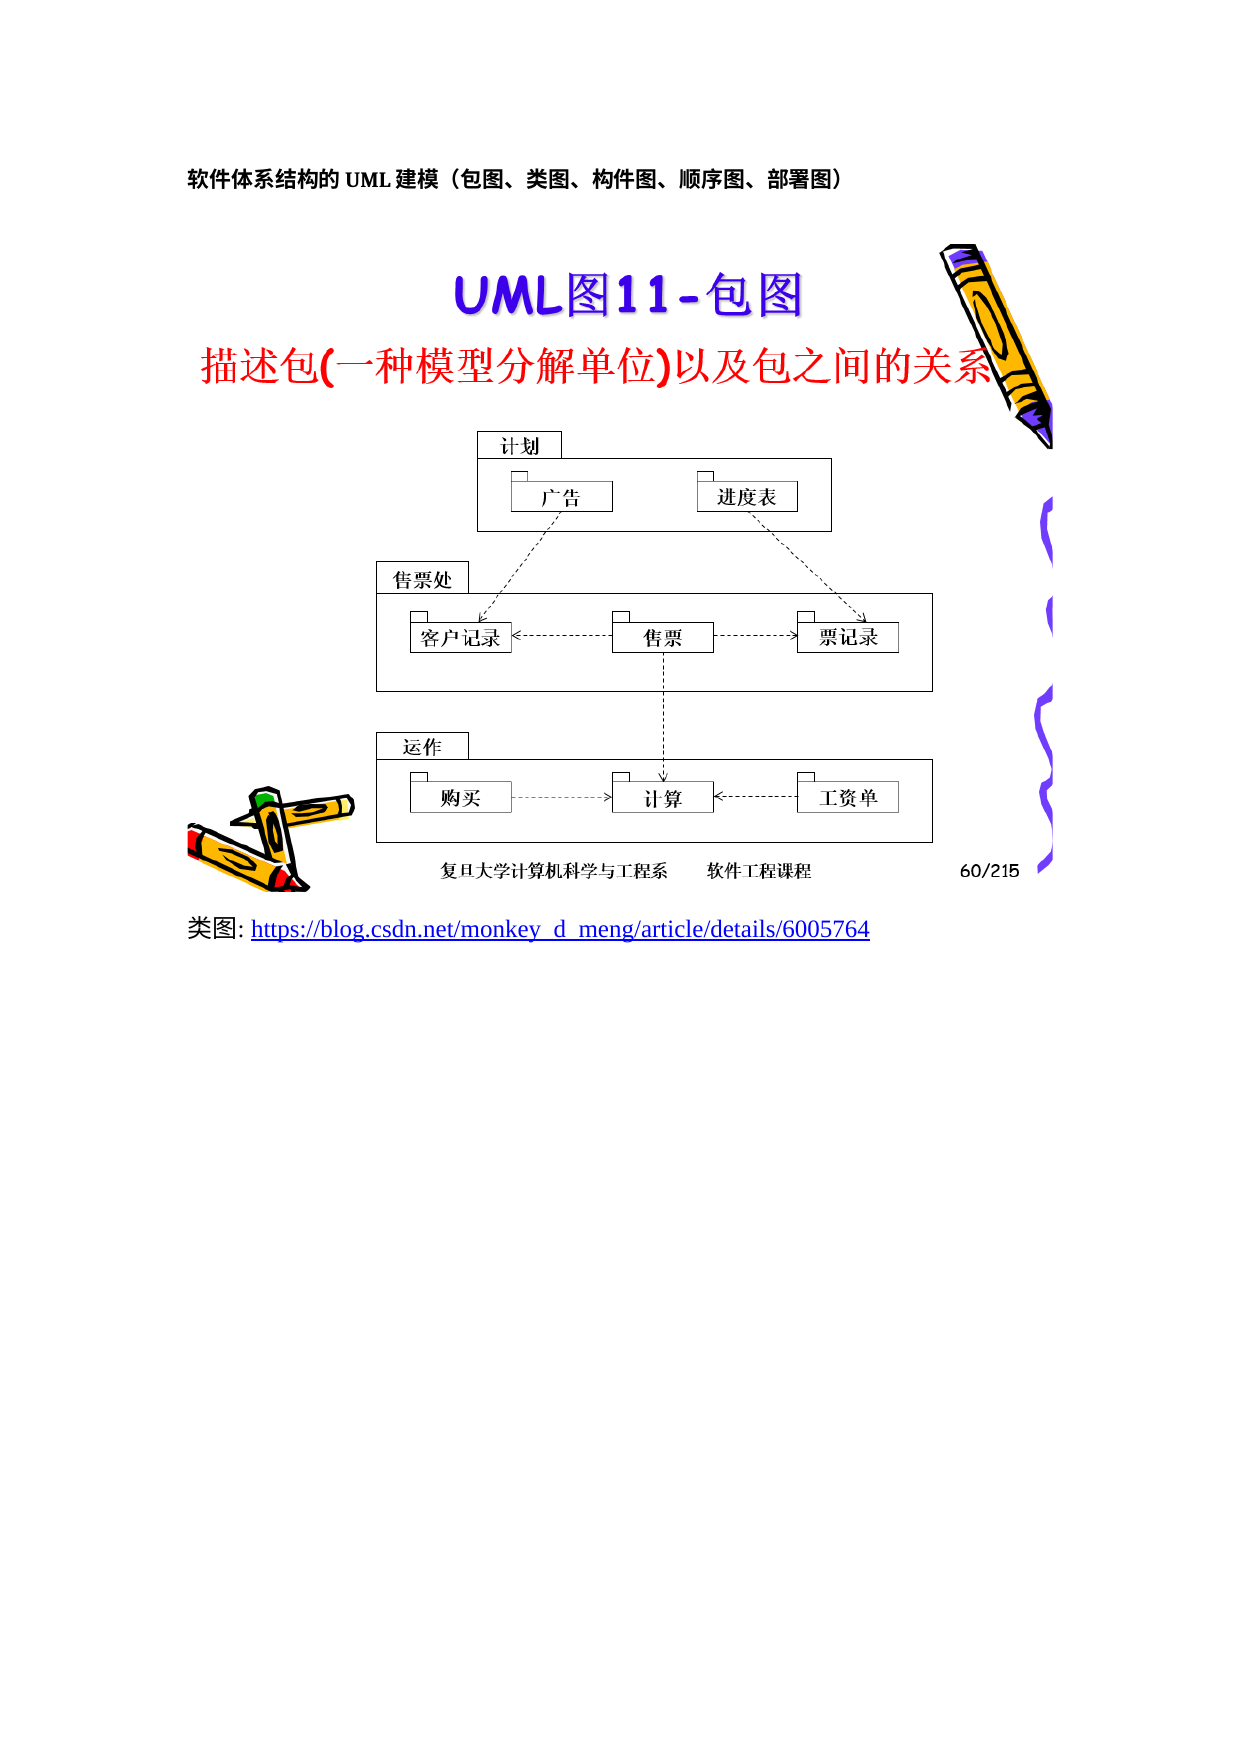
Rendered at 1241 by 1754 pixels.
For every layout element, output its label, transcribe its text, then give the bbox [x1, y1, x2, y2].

picture [187, 244, 1053, 892]
subtitle 软件体系结构的UML建模（包图、类图、构件图、顺序图、部署图） [187, 162, 1053, 194]
text 类图: https://blog.csdn.net/monkey_d_meng/article/details/6005764 [187, 894, 1053, 959]
